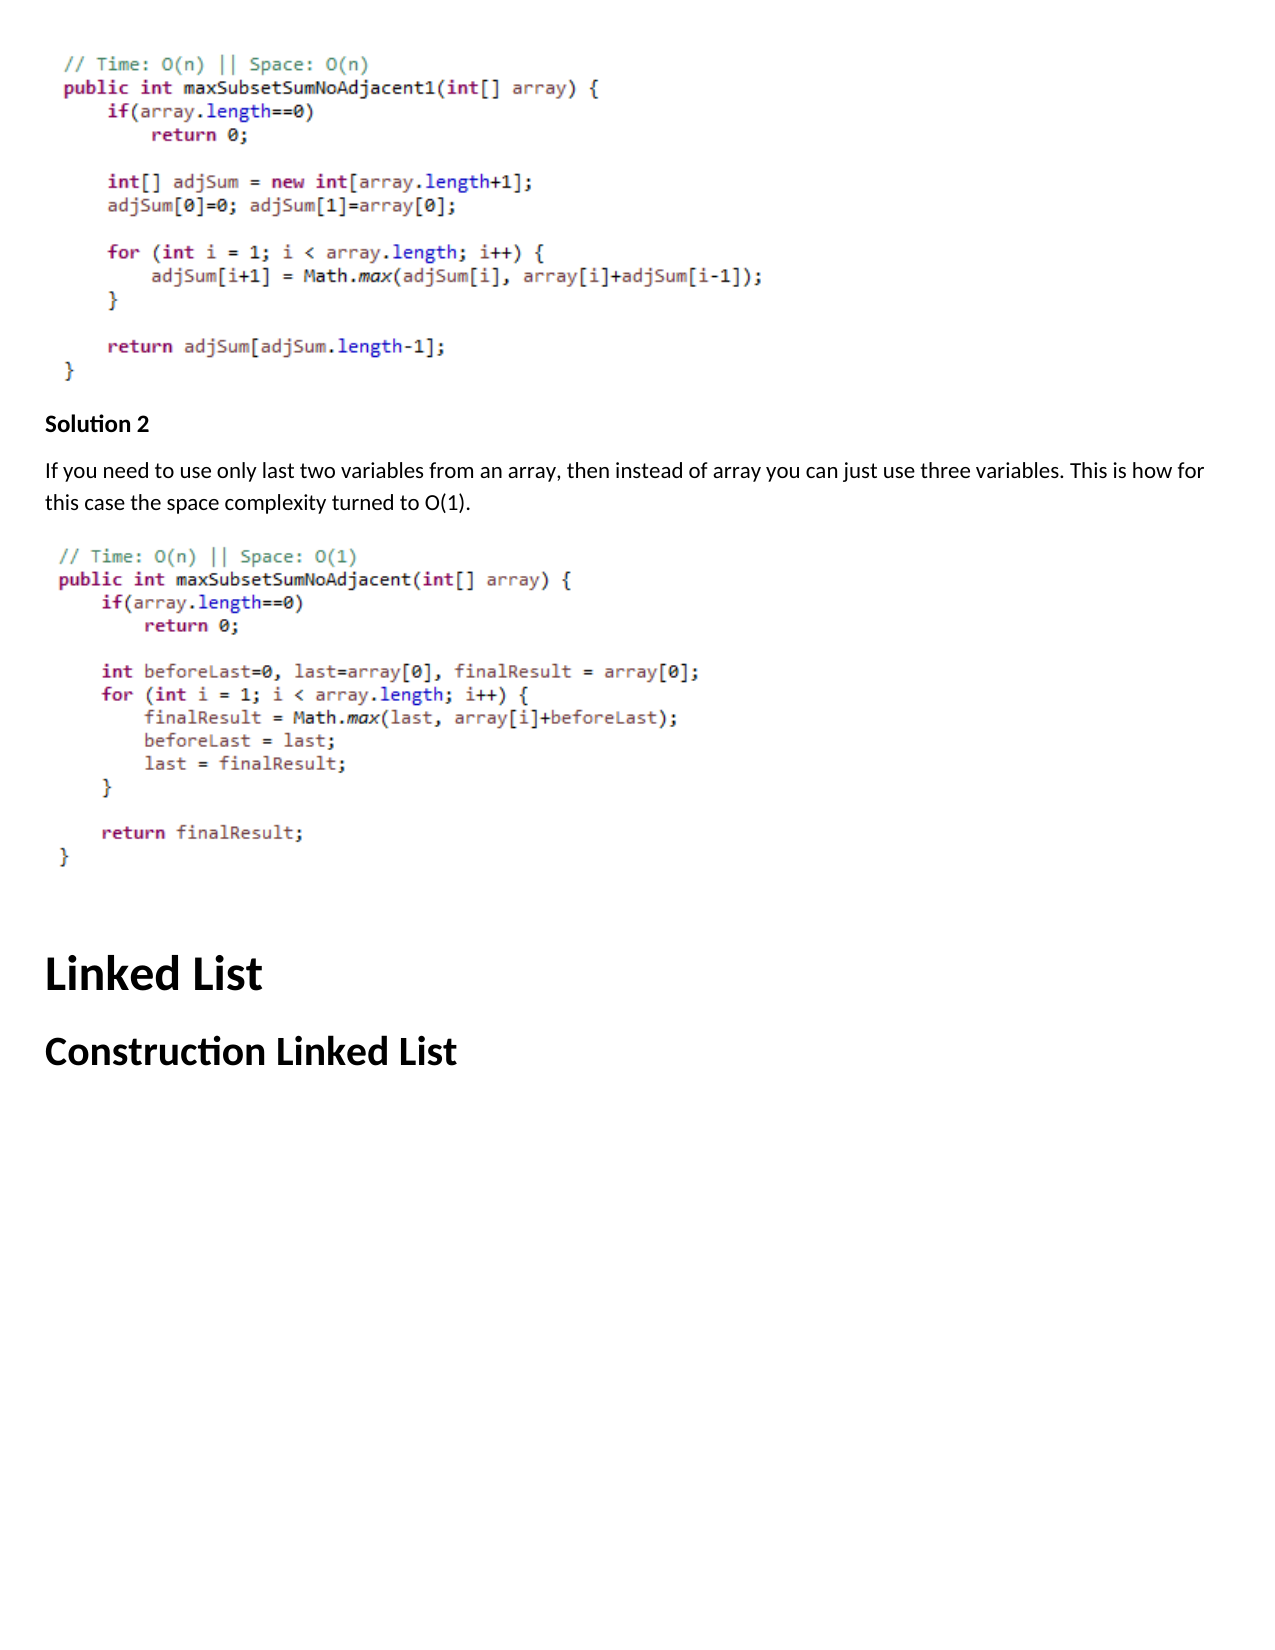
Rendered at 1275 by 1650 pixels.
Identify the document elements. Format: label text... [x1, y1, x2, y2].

text Solution 2 [45, 408, 1230, 439]
picture [45, 532, 725, 879]
text Construction Linked List [45, 1025, 1230, 1076]
text If you need to use only last two variables from an array, then instead of array you can just use three variables. This is how for this case the space complexity turned to O(1). [45, 456, 1230, 516]
picture [45, 45, 778, 392]
text Linked List [45, 942, 1230, 1003]
